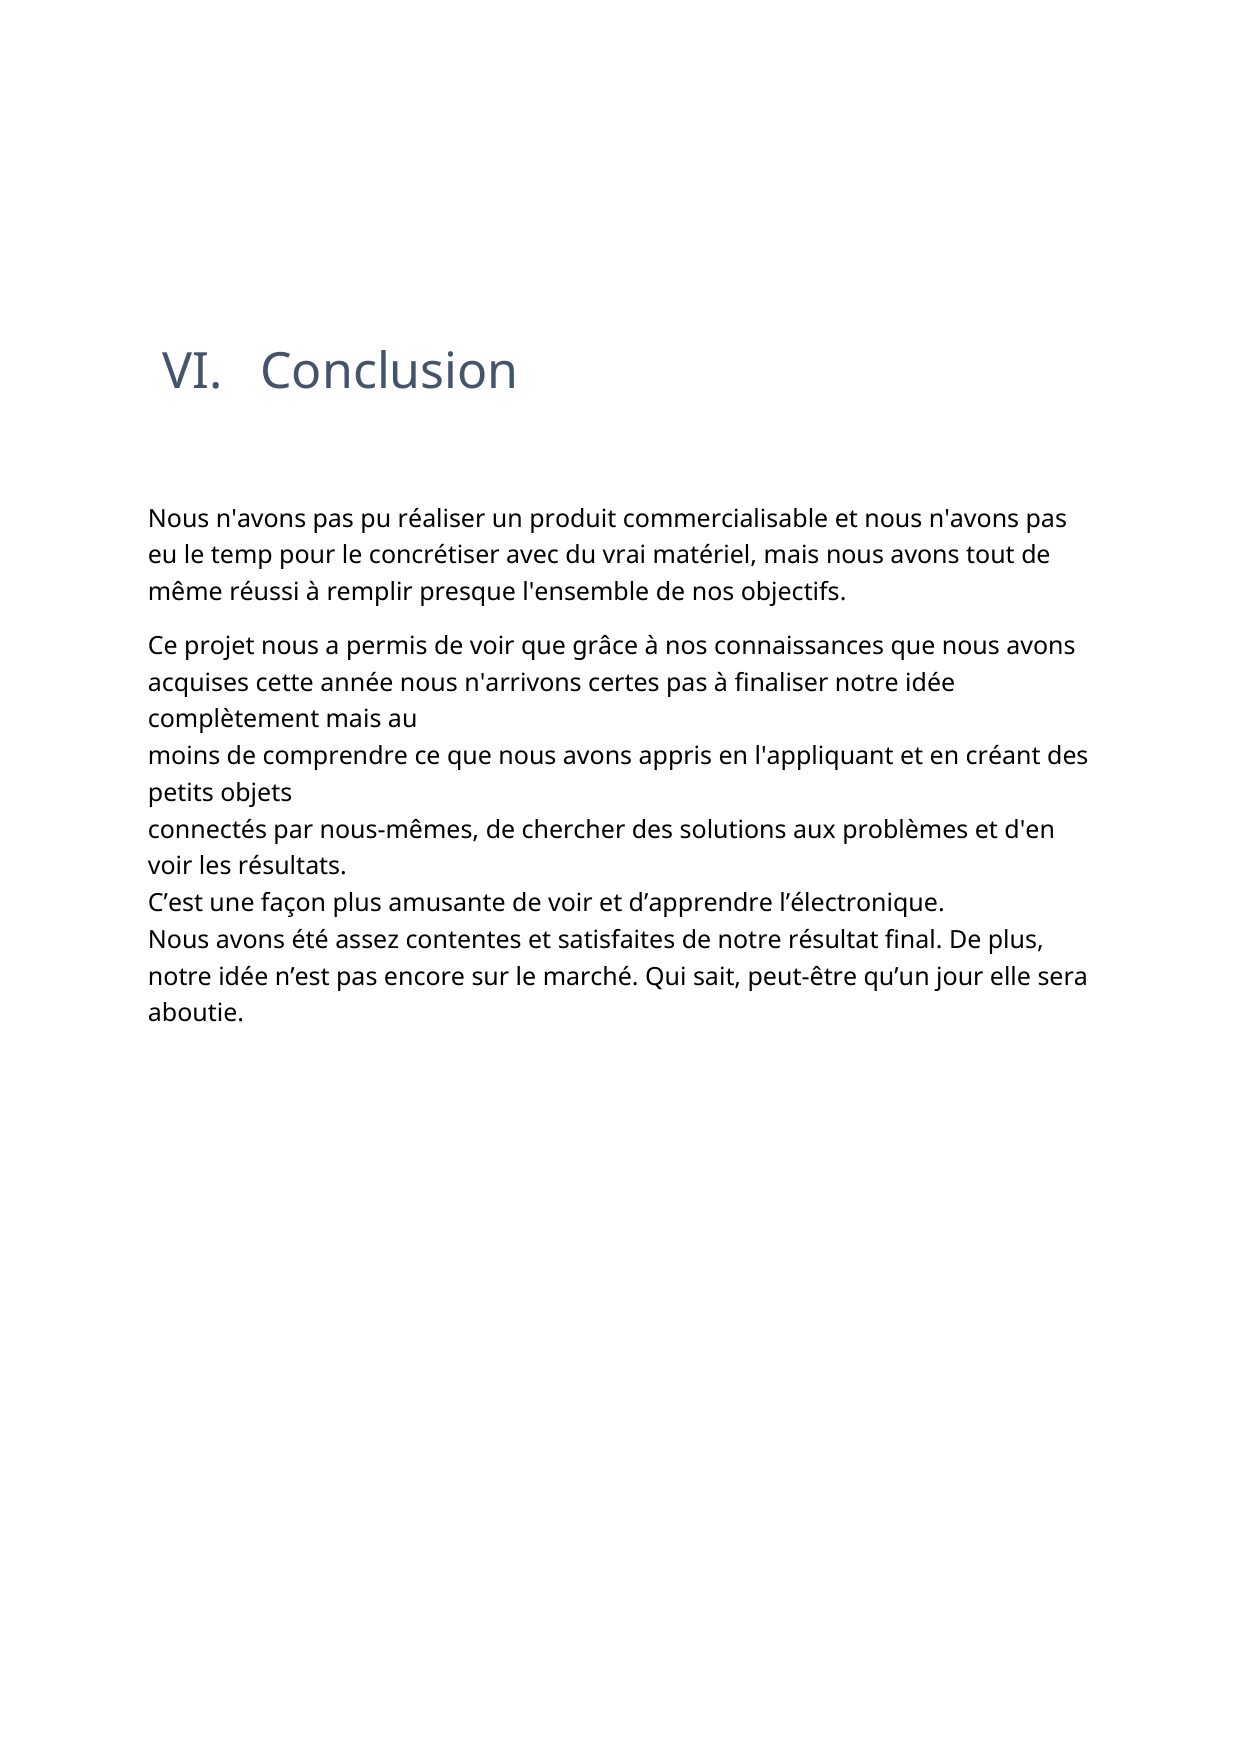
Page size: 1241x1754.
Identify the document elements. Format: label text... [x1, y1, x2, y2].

text Nous n'avons pas pu réaliser un produit commercialisable et nous n'avons pas eu le temp pour le concrétiser avec du vrai matériel, mais nous avons tout de même réussi à remplir presque l'ensemble de nos objectifs. [148, 500, 1093, 608]
list Conclusion [223, 335, 1093, 403]
text Ce projet nous a permis de voir que grâce à nos connaissances que nous avons acquises cette année nous n'arrivons certes pas à finaliser notre idée complètement mais au moins de comprendre ce que nous avons appris en l'appliquant et en créant des petits objets connectés par nous-mêmes, de chercher des solutions aux problèmes et d'en voir les résultats. C’est une façon plus amusante de voir et d’apprendre l’électronique. Nous avons été assez contentes et satisfaites de notre résultat final. De plus, notre idée n’est pas encore sur le marché. Qui sait, peut-être qu’un jour elle sera aboutie. [148, 627, 1093, 1029]
